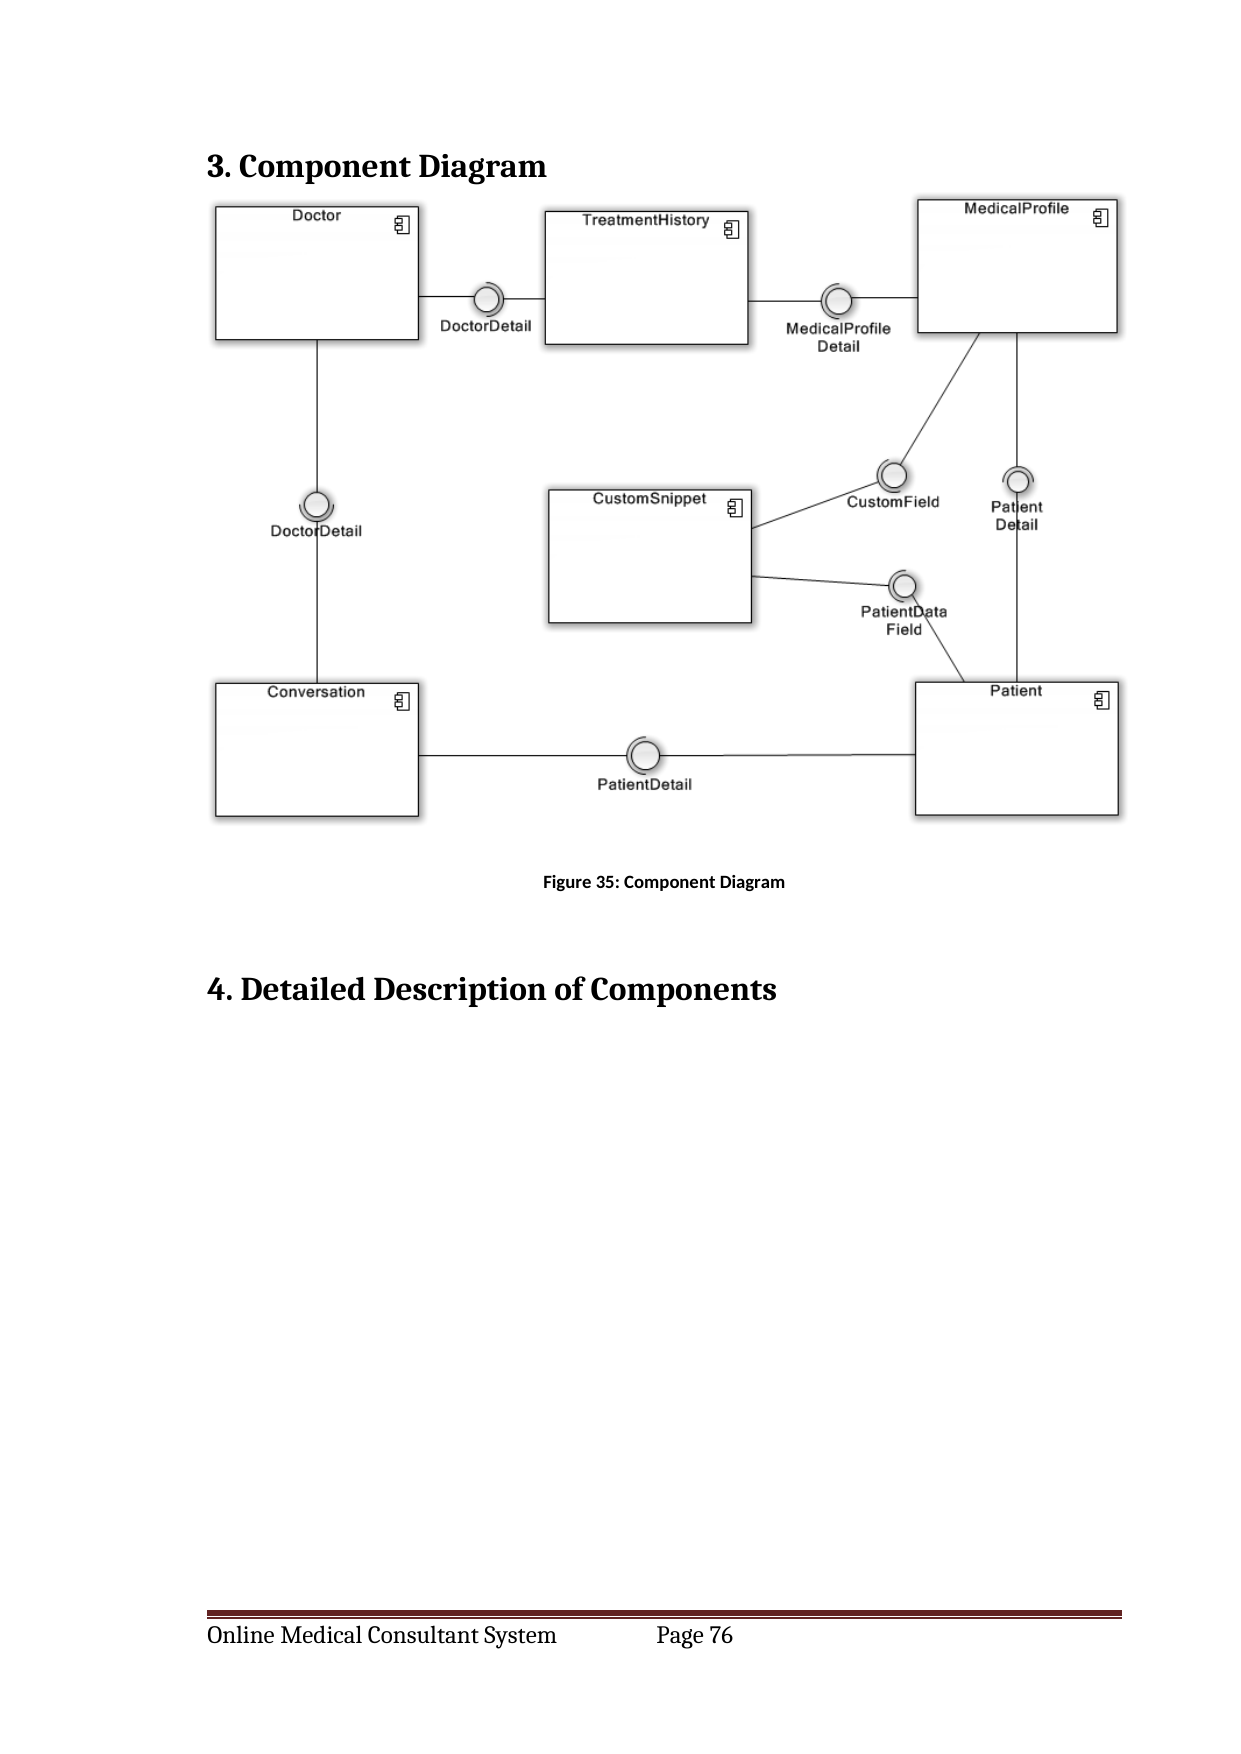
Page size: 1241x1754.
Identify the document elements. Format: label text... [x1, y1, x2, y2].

subtitle Component Diagram [207, 147, 1122, 185]
subtitle Detailed Description of Components [207, 970, 1122, 1009]
text Figure : Component Diagram [207, 871, 1122, 894]
picture [207, 191, 1148, 846]
